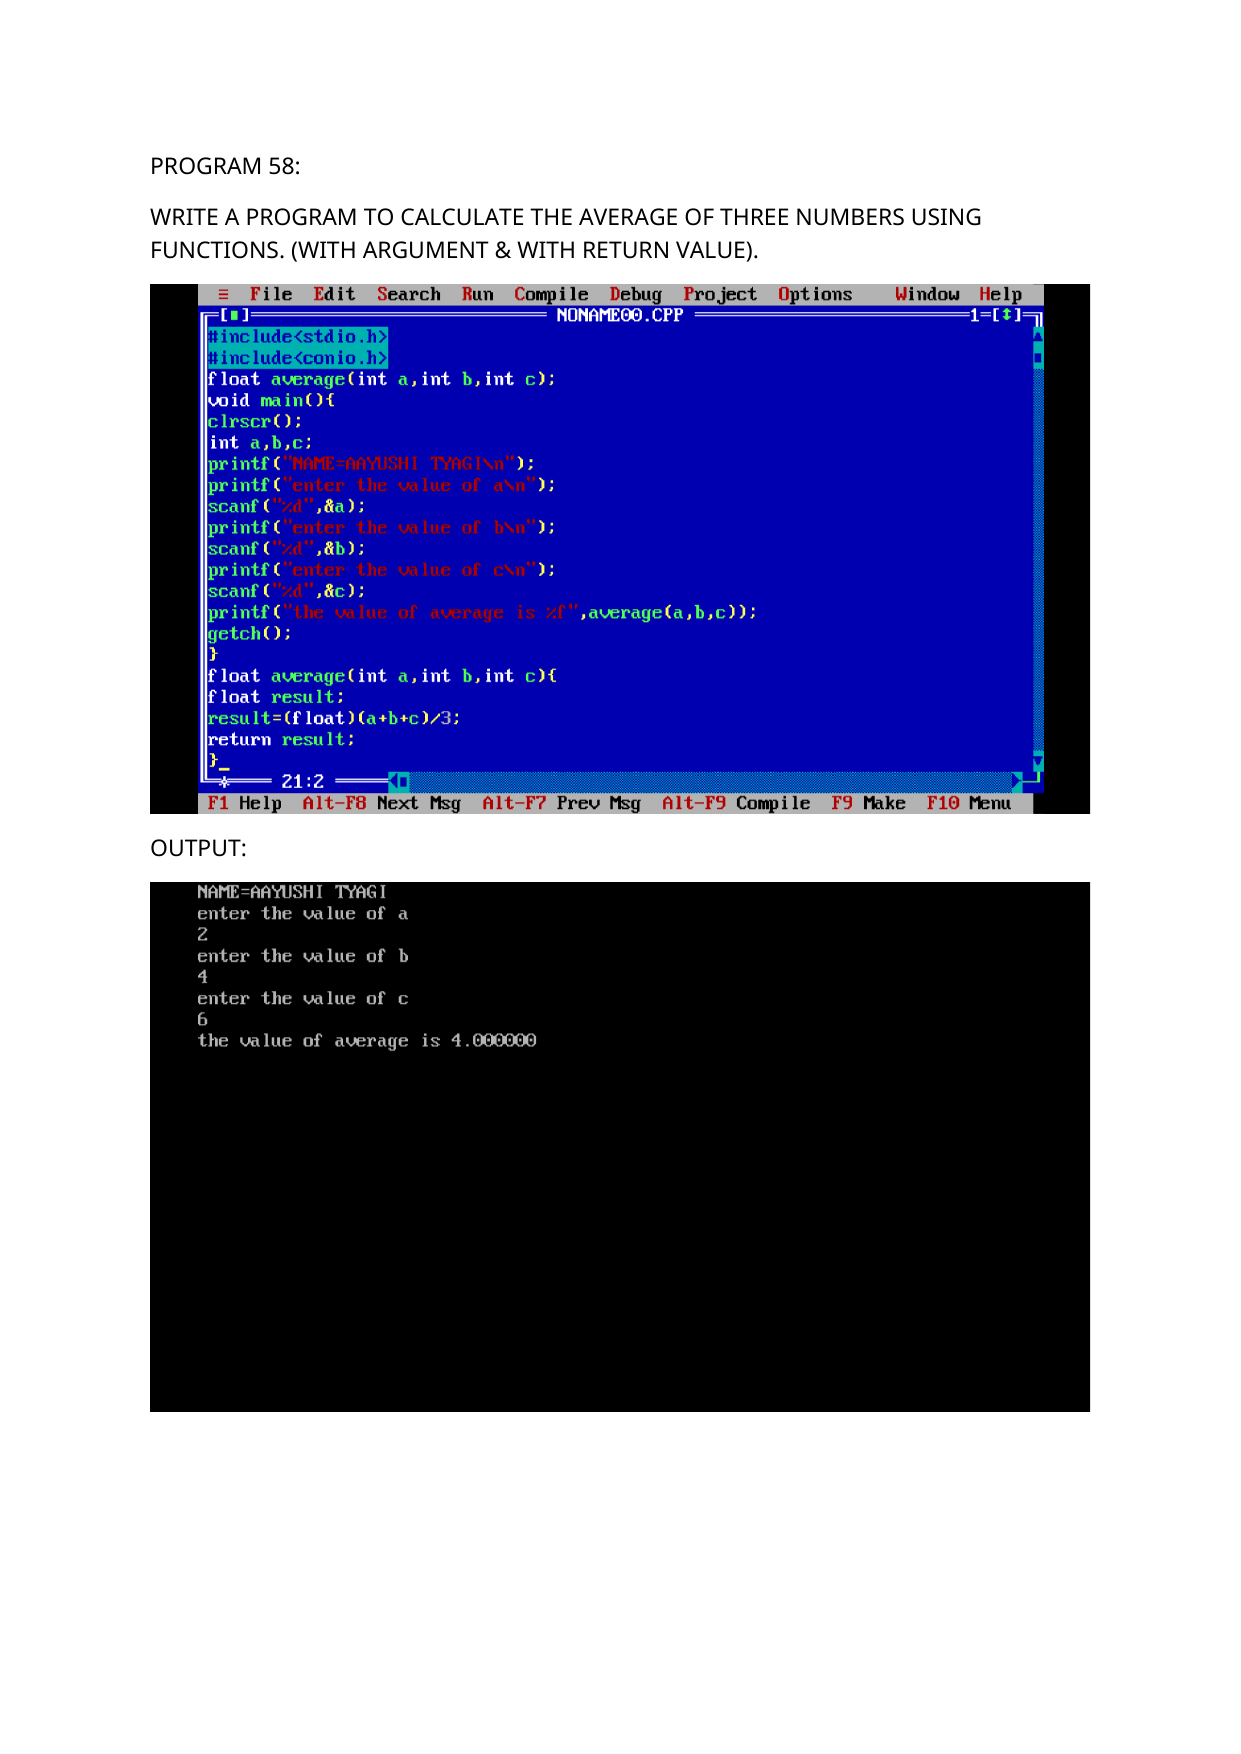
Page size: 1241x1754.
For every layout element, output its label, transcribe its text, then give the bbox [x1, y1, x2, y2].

text PROGRAM 58: [150, 150, 1090, 181]
picture [150, 882, 1091, 1412]
text WRITE A PROGRAM TO CALCULATE THE AVERAGE OF THREE NUMBERS USING FUNCTIONS. (WITH ARGUMENT & WITH RETURN VALUE). [150, 200, 1090, 265]
picture [150, 284, 1091, 814]
text OUTPUT: [150, 832, 1090, 863]
